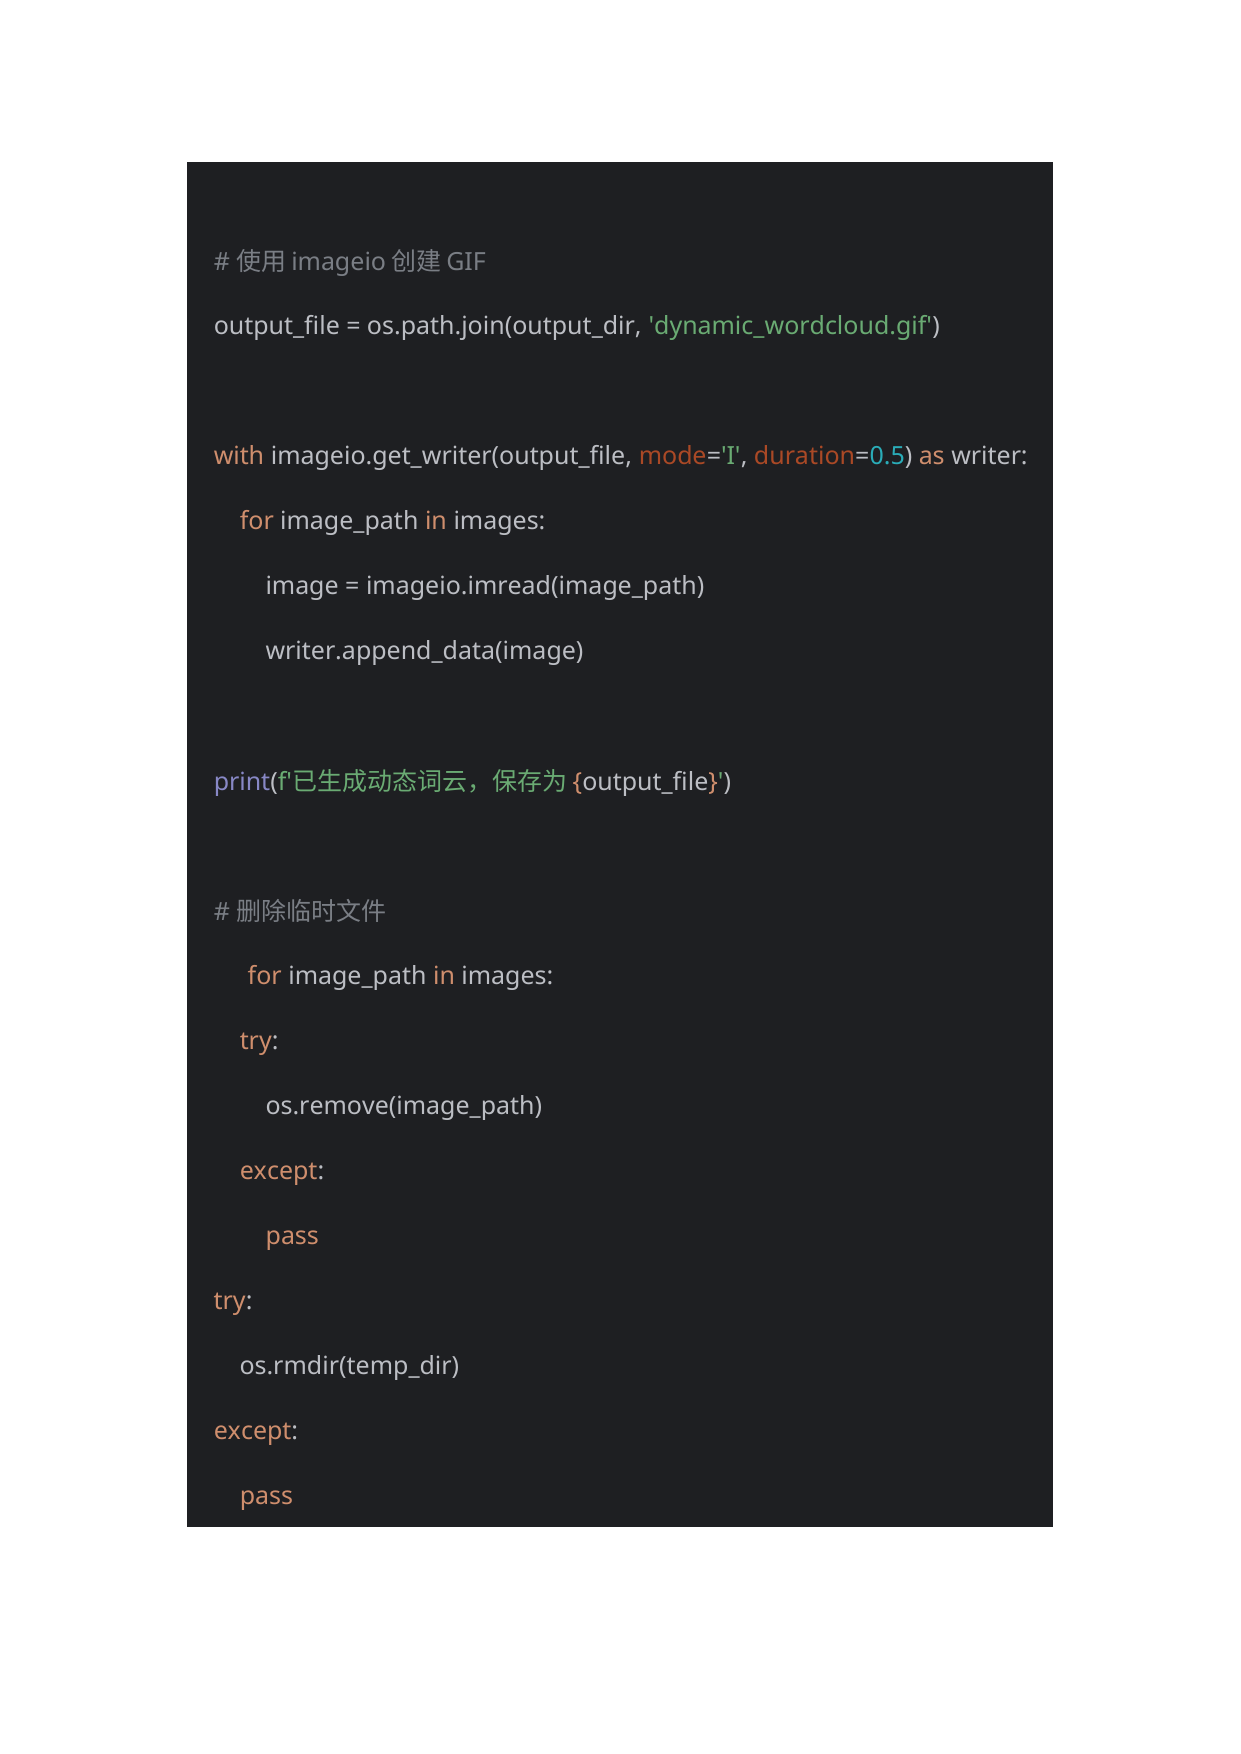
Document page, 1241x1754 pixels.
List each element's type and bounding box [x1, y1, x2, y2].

text [187, 162, 1053, 1527]
